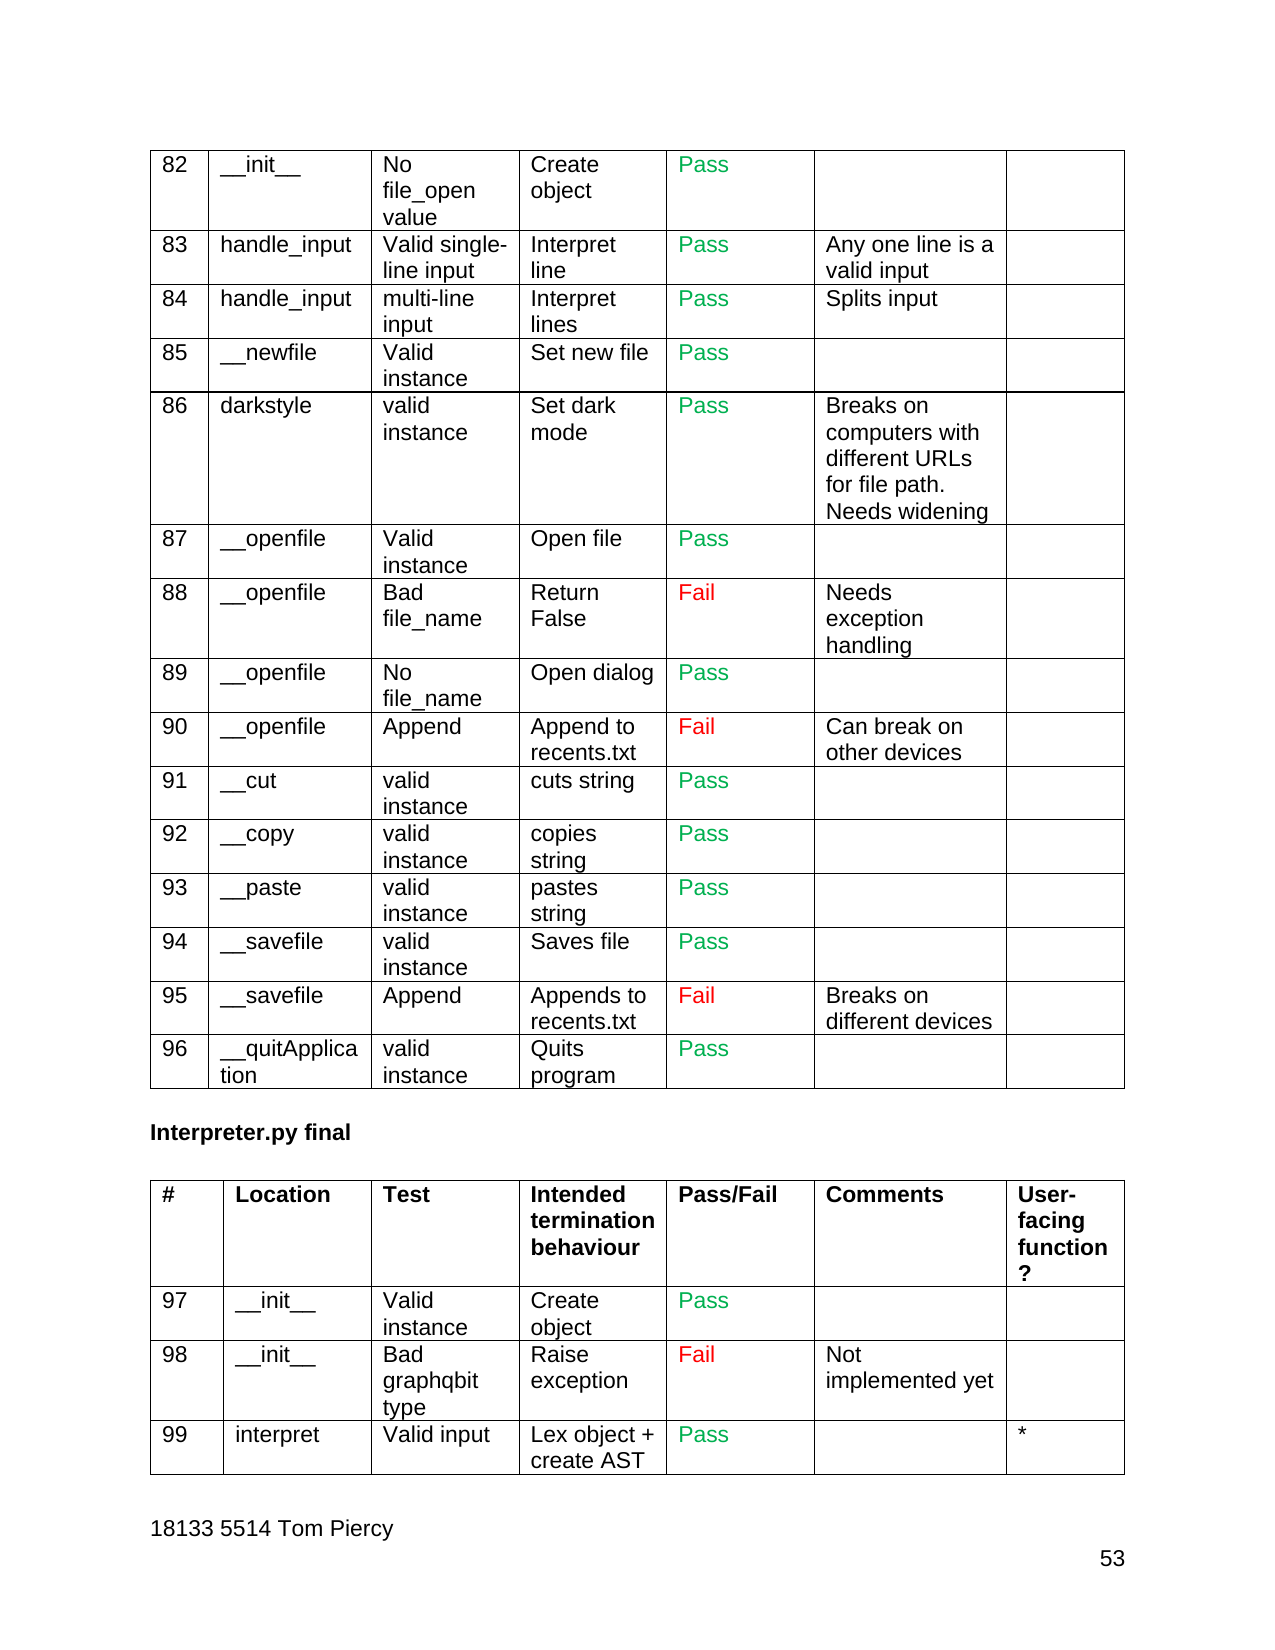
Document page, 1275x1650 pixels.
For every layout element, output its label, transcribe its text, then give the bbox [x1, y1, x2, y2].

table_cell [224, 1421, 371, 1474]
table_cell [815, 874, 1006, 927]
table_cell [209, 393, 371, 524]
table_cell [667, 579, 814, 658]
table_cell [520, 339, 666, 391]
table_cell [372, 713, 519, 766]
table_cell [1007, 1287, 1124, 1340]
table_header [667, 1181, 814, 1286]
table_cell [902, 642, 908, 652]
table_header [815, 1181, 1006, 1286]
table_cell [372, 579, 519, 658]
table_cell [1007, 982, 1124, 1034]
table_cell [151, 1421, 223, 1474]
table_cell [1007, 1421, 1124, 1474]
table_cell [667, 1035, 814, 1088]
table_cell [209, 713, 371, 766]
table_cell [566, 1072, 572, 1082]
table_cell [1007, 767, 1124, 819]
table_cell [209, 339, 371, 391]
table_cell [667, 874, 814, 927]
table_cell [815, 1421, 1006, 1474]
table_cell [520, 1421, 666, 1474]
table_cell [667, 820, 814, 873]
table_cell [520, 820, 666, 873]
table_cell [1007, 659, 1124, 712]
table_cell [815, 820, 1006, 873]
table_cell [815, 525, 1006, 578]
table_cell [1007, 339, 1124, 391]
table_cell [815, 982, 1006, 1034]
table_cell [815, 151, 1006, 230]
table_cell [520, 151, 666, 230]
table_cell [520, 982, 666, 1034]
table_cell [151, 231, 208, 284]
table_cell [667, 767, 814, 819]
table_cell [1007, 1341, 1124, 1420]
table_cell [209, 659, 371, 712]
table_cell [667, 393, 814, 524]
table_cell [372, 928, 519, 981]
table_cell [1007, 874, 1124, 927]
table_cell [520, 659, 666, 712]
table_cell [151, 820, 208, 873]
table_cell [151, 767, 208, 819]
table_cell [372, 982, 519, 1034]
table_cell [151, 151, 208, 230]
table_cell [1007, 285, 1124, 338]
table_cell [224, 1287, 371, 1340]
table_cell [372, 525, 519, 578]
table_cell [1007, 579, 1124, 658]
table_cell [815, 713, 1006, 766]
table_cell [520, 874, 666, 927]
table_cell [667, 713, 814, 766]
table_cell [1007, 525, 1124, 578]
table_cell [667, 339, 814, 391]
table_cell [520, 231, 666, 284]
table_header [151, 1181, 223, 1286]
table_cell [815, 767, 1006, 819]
text Interpreter.py final [150, 1119, 1125, 1146]
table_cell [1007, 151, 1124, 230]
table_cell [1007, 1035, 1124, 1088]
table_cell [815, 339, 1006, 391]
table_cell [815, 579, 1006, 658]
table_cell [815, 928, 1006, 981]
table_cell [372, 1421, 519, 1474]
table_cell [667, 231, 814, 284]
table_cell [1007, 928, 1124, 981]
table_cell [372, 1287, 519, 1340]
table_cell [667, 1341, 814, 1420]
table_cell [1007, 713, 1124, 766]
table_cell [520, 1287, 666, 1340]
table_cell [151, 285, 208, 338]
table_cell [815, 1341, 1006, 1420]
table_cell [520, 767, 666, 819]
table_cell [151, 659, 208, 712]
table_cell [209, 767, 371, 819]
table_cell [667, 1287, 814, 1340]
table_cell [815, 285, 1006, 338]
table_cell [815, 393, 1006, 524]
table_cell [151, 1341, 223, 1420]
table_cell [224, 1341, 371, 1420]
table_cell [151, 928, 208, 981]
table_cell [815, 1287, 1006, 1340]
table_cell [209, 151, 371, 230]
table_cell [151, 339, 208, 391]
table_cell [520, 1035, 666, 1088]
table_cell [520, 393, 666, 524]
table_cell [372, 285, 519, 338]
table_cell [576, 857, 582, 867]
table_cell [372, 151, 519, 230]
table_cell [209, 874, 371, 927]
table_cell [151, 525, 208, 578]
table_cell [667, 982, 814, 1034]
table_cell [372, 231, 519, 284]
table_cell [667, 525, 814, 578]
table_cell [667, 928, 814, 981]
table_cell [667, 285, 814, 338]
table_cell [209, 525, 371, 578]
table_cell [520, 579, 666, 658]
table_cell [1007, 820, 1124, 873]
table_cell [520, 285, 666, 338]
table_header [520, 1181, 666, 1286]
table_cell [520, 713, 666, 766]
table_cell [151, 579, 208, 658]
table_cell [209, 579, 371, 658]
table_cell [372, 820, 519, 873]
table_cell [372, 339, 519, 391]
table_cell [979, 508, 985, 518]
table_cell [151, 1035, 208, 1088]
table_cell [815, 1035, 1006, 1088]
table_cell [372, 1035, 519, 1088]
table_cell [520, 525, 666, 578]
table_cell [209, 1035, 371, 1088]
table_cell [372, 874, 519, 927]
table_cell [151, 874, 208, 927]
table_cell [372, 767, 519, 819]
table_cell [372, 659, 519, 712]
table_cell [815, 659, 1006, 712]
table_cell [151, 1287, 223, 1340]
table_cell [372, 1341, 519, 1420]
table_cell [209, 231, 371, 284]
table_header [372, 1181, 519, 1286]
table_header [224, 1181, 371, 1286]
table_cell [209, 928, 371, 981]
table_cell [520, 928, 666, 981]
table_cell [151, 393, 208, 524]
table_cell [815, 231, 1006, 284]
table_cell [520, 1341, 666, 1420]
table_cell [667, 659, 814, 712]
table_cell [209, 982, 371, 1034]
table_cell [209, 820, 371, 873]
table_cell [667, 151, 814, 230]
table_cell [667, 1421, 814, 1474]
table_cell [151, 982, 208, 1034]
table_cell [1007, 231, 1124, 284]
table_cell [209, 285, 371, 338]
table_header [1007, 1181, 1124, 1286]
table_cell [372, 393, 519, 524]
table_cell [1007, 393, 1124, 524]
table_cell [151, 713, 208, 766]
